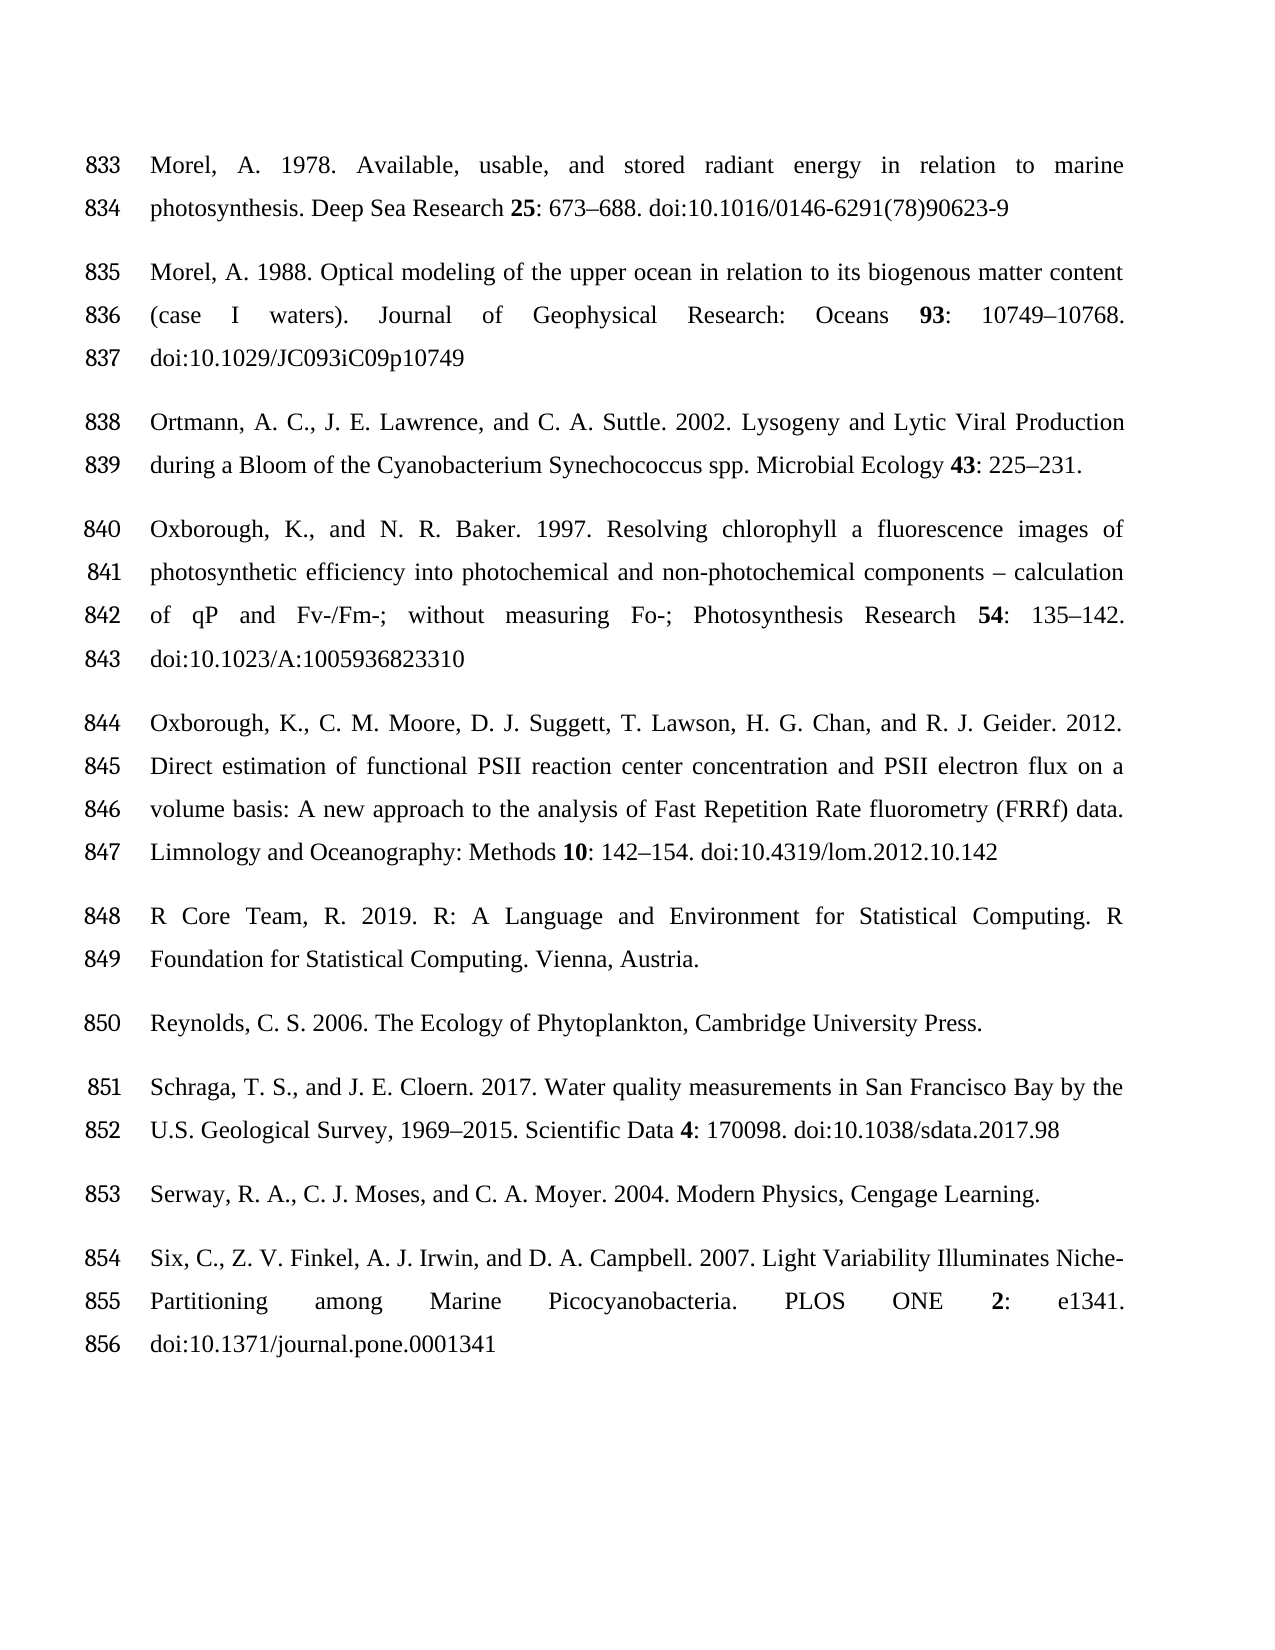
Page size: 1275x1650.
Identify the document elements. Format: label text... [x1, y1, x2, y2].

text R Core Team, R. 2019. R: A Language and Environment for Statistical Computing. R Foundation for Statistical Computing. Vienna, Austria. [150, 901, 1125, 973]
text Oxborough, K., and N. R. Baker. 1997. Resolving chlorophyll a fluorescence images of photosynthetic efficiency into photochemical and non-photochemical components – calculation of qP and Fv-/Fm-; without measuring Fo-; Photosynthesis Research 54: 135–142. doi:10.1023/A:1005936823310 [150, 514, 1125, 672]
text Reynolds, C. S. 2006. The Ecology of Phytoplankton, Cambridge University Press. [150, 1008, 1125, 1037]
text Schraga, T. S., and J. E. Cloern. 2017. Water quality measurements in San Francisco Bay by the U.S. Geological Survey, 1969–2015. Scientific Data 4: 170098. doi:10.1038/sdata.2017.98 [150, 1072, 1125, 1144]
text Morel, A. 1978. Available, usable, and stored radiant energy in relation to marine photosynthesis. Deep Sea Research 25: 673–688. doi:10.1016/0146-6291(78)90623-9 [150, 150, 1125, 222]
text Morel, A. 1988. Optical modeling of the upper ocean in relation to its biogenous matter content (case I waters). Journal of Geophysical Research: Oceans 93: 10749–10768. doi:10.1029/JC093iC09p10749 [150, 257, 1125, 372]
text Six, C., Z. V. Finkel, A. J. Irwin, and D. A. Campbell. 2007. Light Variability Illuminates Niche-Partitioning among Marine Picocyanobacteria. PLOS ONE 2: e1341. doi:10.1371/journal.pone.0001341 [150, 1243, 1125, 1358]
text Ortmann, A. C., J. E. Lawrence, and C. A. Suttle. 2002. Lysogeny and Lytic Viral Production during a Bloom of the Cyanobacterium Synechococcus spp. Microbial Ecology 43: 225–231. [150, 407, 1125, 479]
text Oxborough, K., C. M. Moore, D. J. Suggett, T. Lawson, H. G. Chan, and R. J. Geider. 2012. Direct estimation of functional PSII reaction center concentration and PSII electron flux on a volume basis: A new approach to the analysis of Fast Repetition Rate fluorometry (FRRf) data. Limnology and Oceanography: Methods 10: 142–154. doi:10.4319/lom.2012.10.142 [150, 708, 1125, 866]
text Serway, R. A., C. J. Moses, and C. A. Moyer. 2004. Modern Physics, Cengage Learning. [150, 1179, 1125, 1208]
